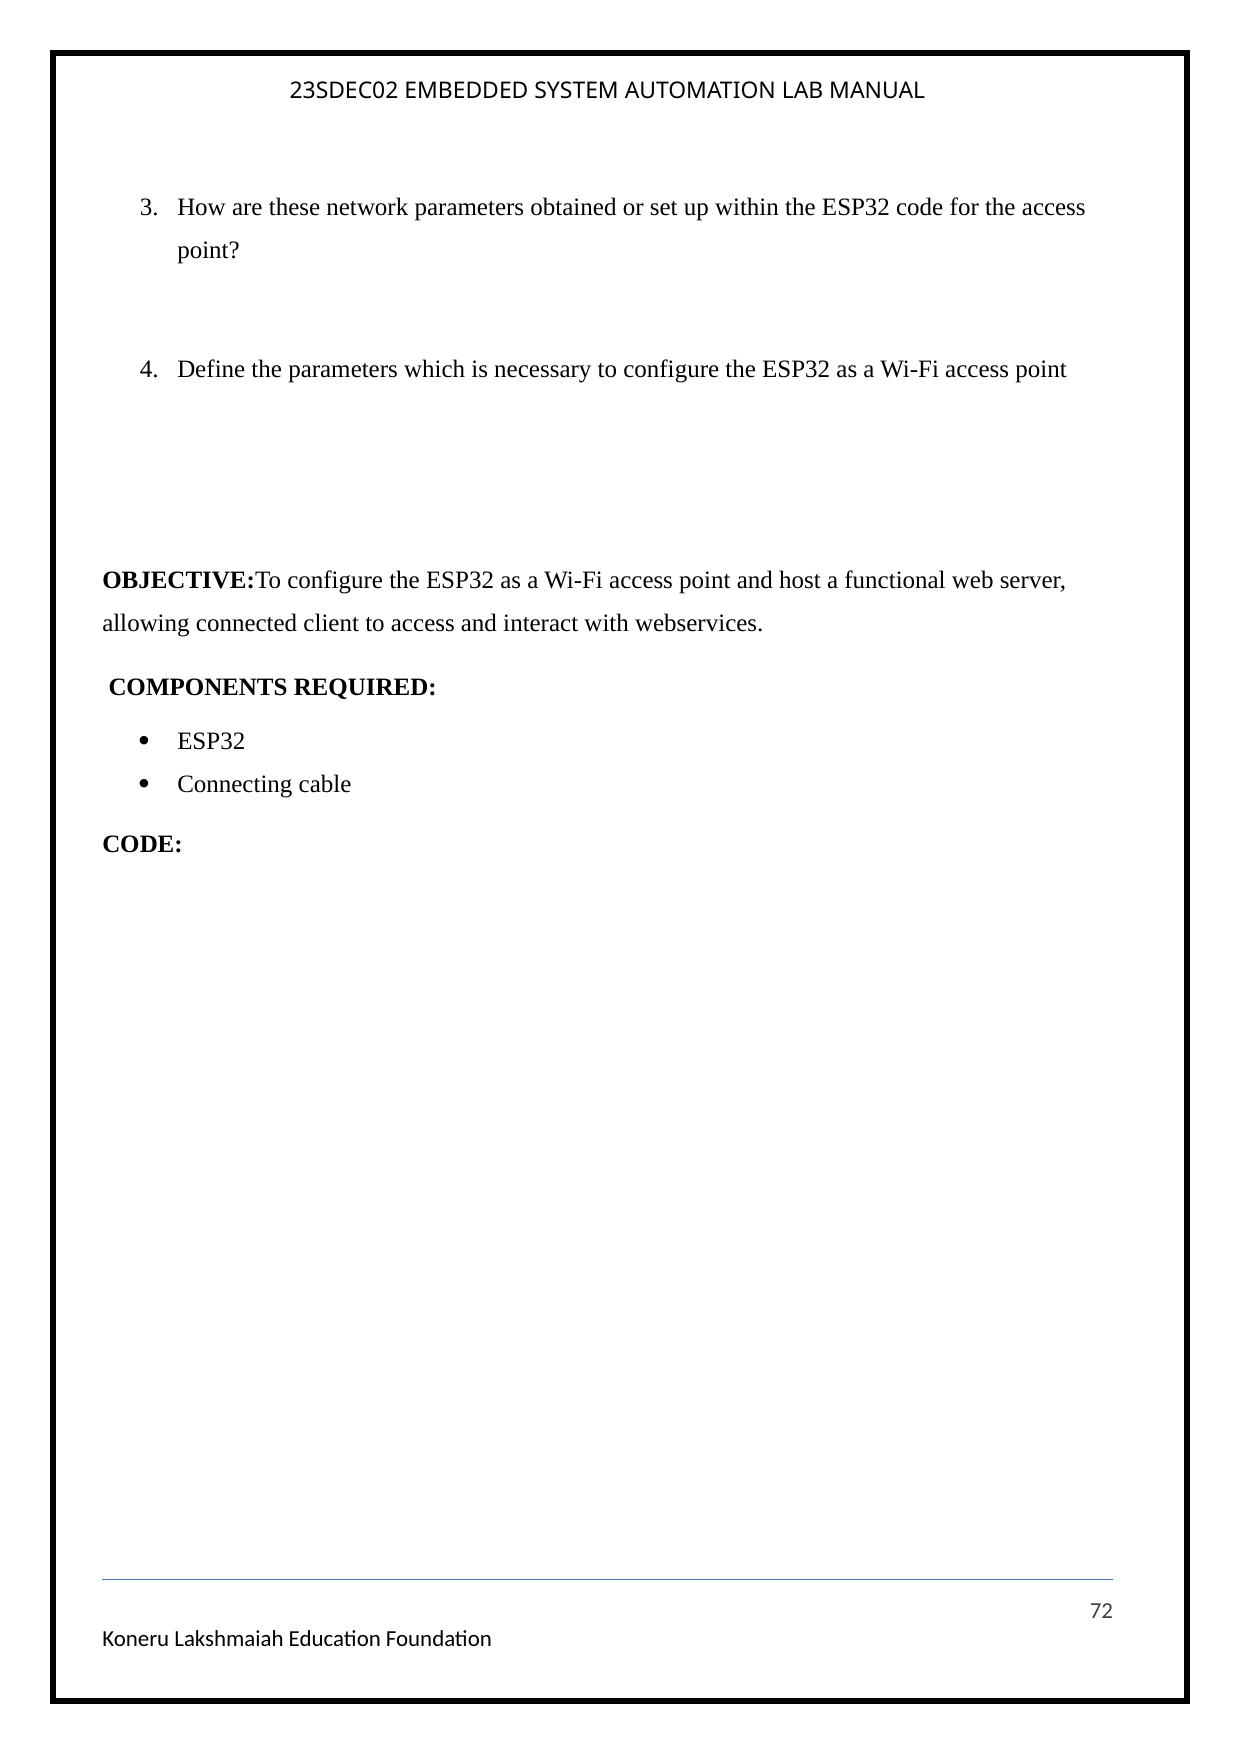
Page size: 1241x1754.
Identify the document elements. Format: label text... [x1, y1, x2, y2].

subtitle COMPONENTS REQUIRED: [102, 672, 1113, 701]
list Connecting cable [139, 769, 1113, 798]
list Define the parameters which is necessary to configure the ESP32 as a Wi-Fi access point [139, 354, 1113, 383]
list How are these network parameters obtained or set up within the ESP32 code for the access point? [139, 192, 1113, 264]
list ESP32 [139, 726, 1113, 754]
text OBJECTIVE:To configure the ESP32 as a Wi-Fi access point and host a functional web server, allowing connected client to access and interact with webservices. [102, 565, 1113, 637]
text CODE: [102, 829, 1113, 857]
